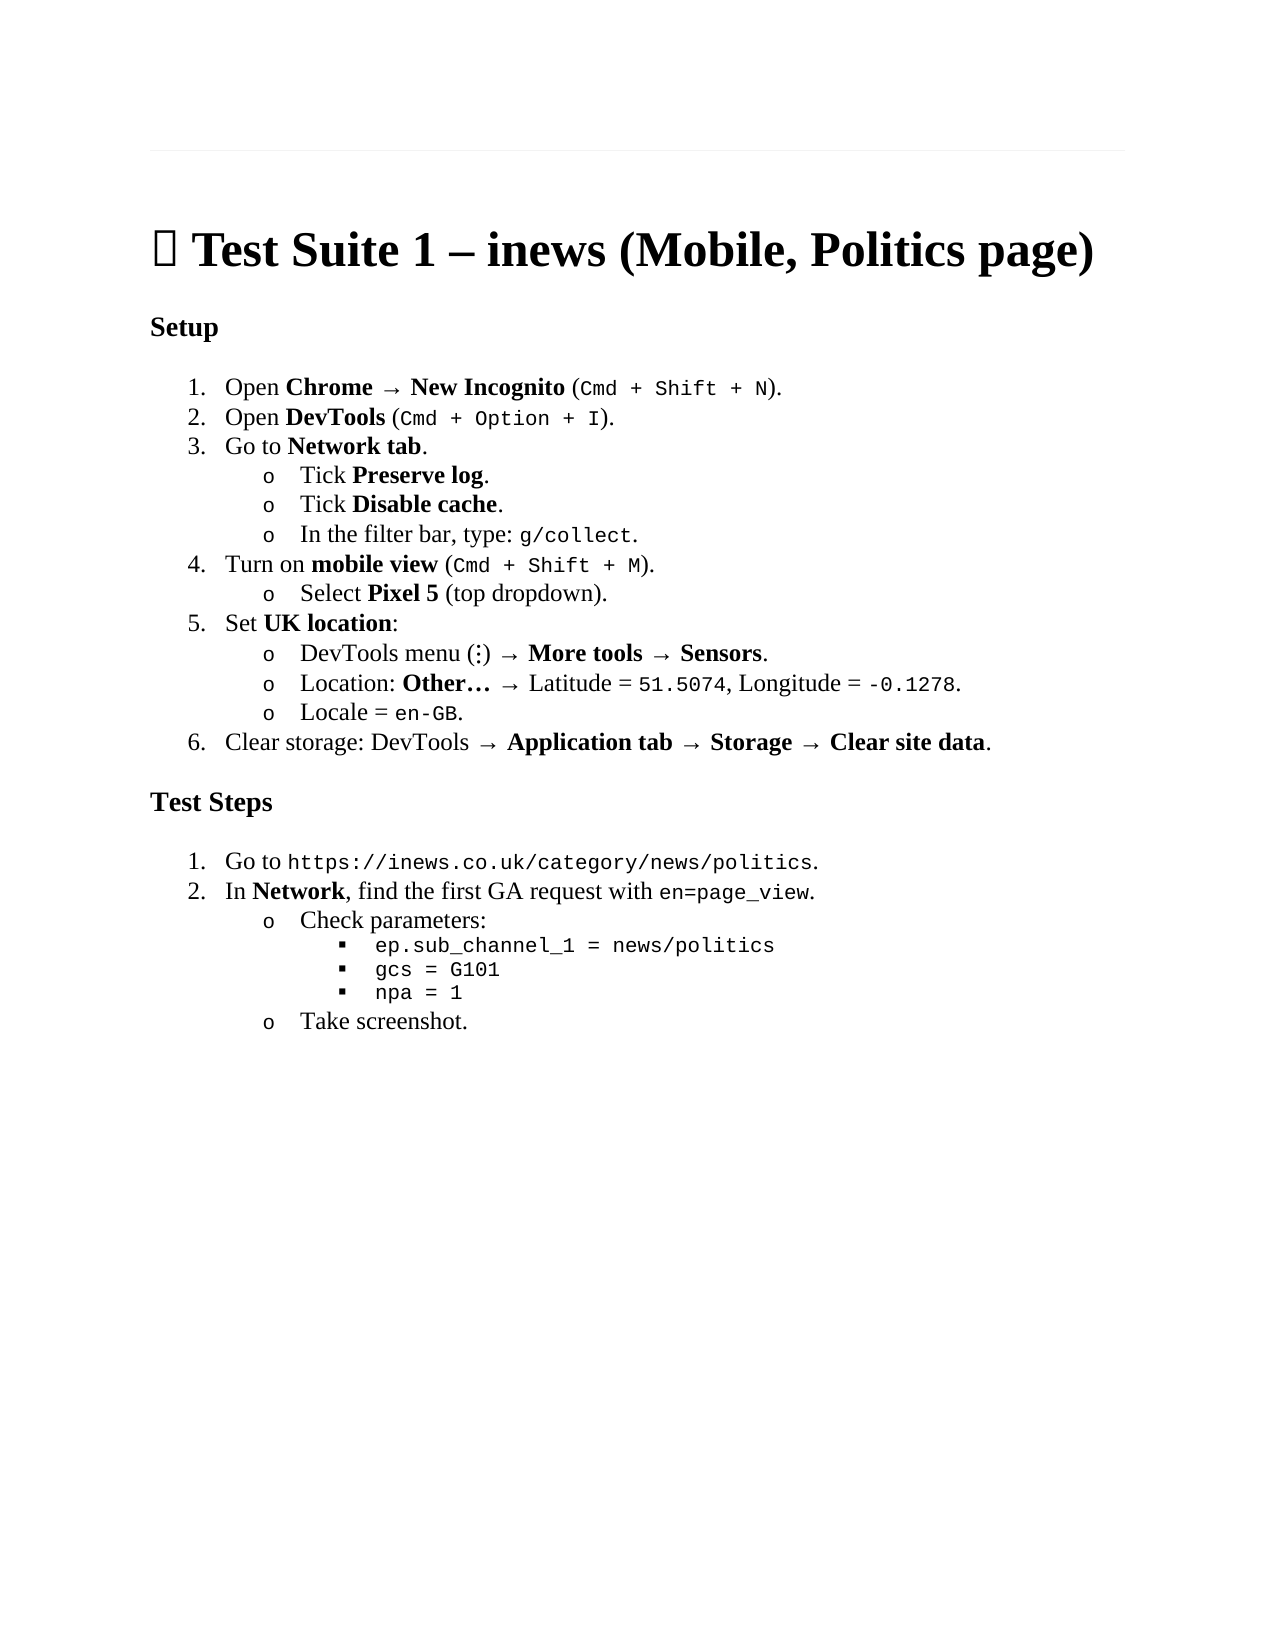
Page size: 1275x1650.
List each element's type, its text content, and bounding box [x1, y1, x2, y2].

list Go to https://inews.co.uk/category/news/politics. [187, 846, 1125, 876]
list ep.sub_channel_1 = news/politics [337, 935, 1125, 959]
text Test Steps [150, 785, 1125, 817]
list Check parameters: [262, 906, 1125, 935]
list Turn on mobile view (Cmd + Shift + M). [187, 549, 1125, 578]
list npa = 1 [337, 982, 1125, 1006]
list Select Pixel 5 (top dropdown). [262, 578, 1125, 608]
list gcs = G101 [337, 959, 1125, 982]
text 📰 Test Suite 1 – inews (Mobile, Politics page) [150, 213, 1125, 281]
list Tick Preserve log. [262, 460, 1125, 489]
list Go to Network tab. [187, 431, 1125, 460]
list DevTools menu (⋮) → More tools → Sensors. [262, 637, 1125, 668]
list Locale = en-GB. [262, 697, 1125, 727]
list In Network, find the first GA request with en=page_view. [187, 876, 1125, 906]
list Tick Disable cache. [262, 489, 1125, 519]
list Location: Other… → Latitude = 51.5074, Longitude = -0.1278. [262, 668, 1125, 697]
list Open DevTools (Cmd + Option + I). [187, 402, 1125, 431]
list In the filter bar, type: g/collect. [262, 519, 1125, 549]
text Setup [150, 311, 1125, 343]
list Clear storage: DevTools → Application tab → Storage → Clear site data. [187, 727, 1125, 756]
list Open Chrome → New Incognito (Cmd + Shift + N). [187, 372, 1125, 402]
list Take screenshot. [262, 1006, 1125, 1036]
list Set UK location: [187, 608, 1125, 637]
